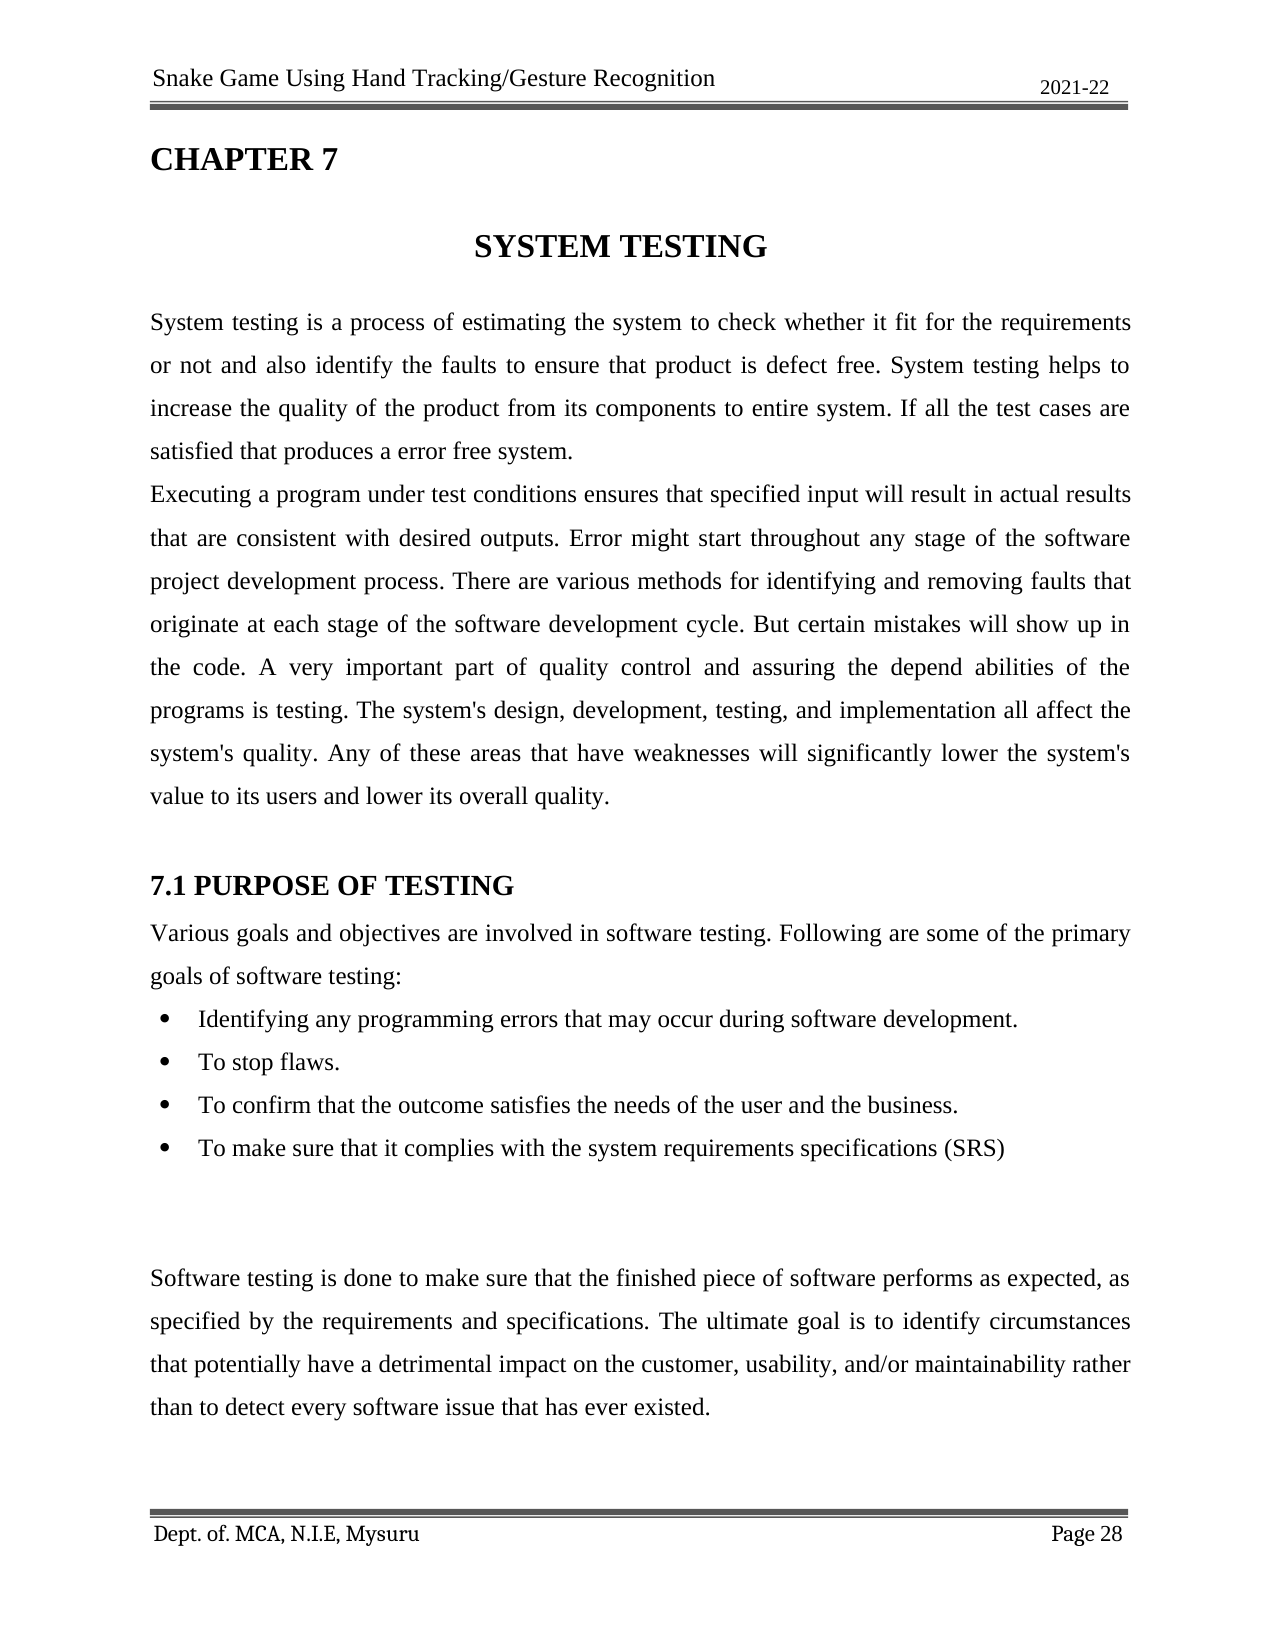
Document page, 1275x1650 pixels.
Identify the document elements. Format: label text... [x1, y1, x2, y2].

text Executing a program under test conditions ensures that specified input will result in actual results that are consistent with desired outputs. Error might start throughout any stage of the software project development process. There are various methods for identifying and removing faults that originate at each stage of the software development cycle. But certain mistakes will show up in the code. A very important part of quality control and assuring the depend abilities of the programs is testing. The system's design, development, testing, and implementation all affect the system's quality. Any of these areas that have weaknesses will significantly lower the system's value to its users and lower its overall quality. [150, 479, 1132, 810]
list To stop flaws. [160, 1047, 1132, 1076]
list To confirm that the outcome satisfies the needs of the user and the business. [160, 1090, 1132, 1119]
text CHAPTER 7 [150, 139, 1252, 178]
list Identifying any programming errors that may occur during software development. [160, 1004, 1132, 1033]
text 7.1 PURPOSE OF TESTING [150, 868, 1132, 901]
text Various goals and objectives are involved in software testing. Following are some of the primary goals of software testing: [150, 918, 1132, 990]
text System testing is a process of estimating the system to check whether it fit for the requirements or not and also identify the faults to ensure that product is defect free. System testing helps to increase the quality of the product from its components to entire system. If all the test cases are satisfied that produces a error free system. [150, 307, 1132, 465]
list To make sure that it complies with the system requirements specifications (SRS) [160, 1133, 1132, 1162]
text Software testing is done to make sure that the finished piece of software performs as expected, as specified by the requirements and specifications. The ultimate goal is to identify circumstances that potentially have a detrimental impact on the customer, usability, and/or maintainability rather than to detect every software issue that has ever existed. [150, 1263, 1132, 1421]
text SYSTEM TESTING [474, 226, 1252, 264]
